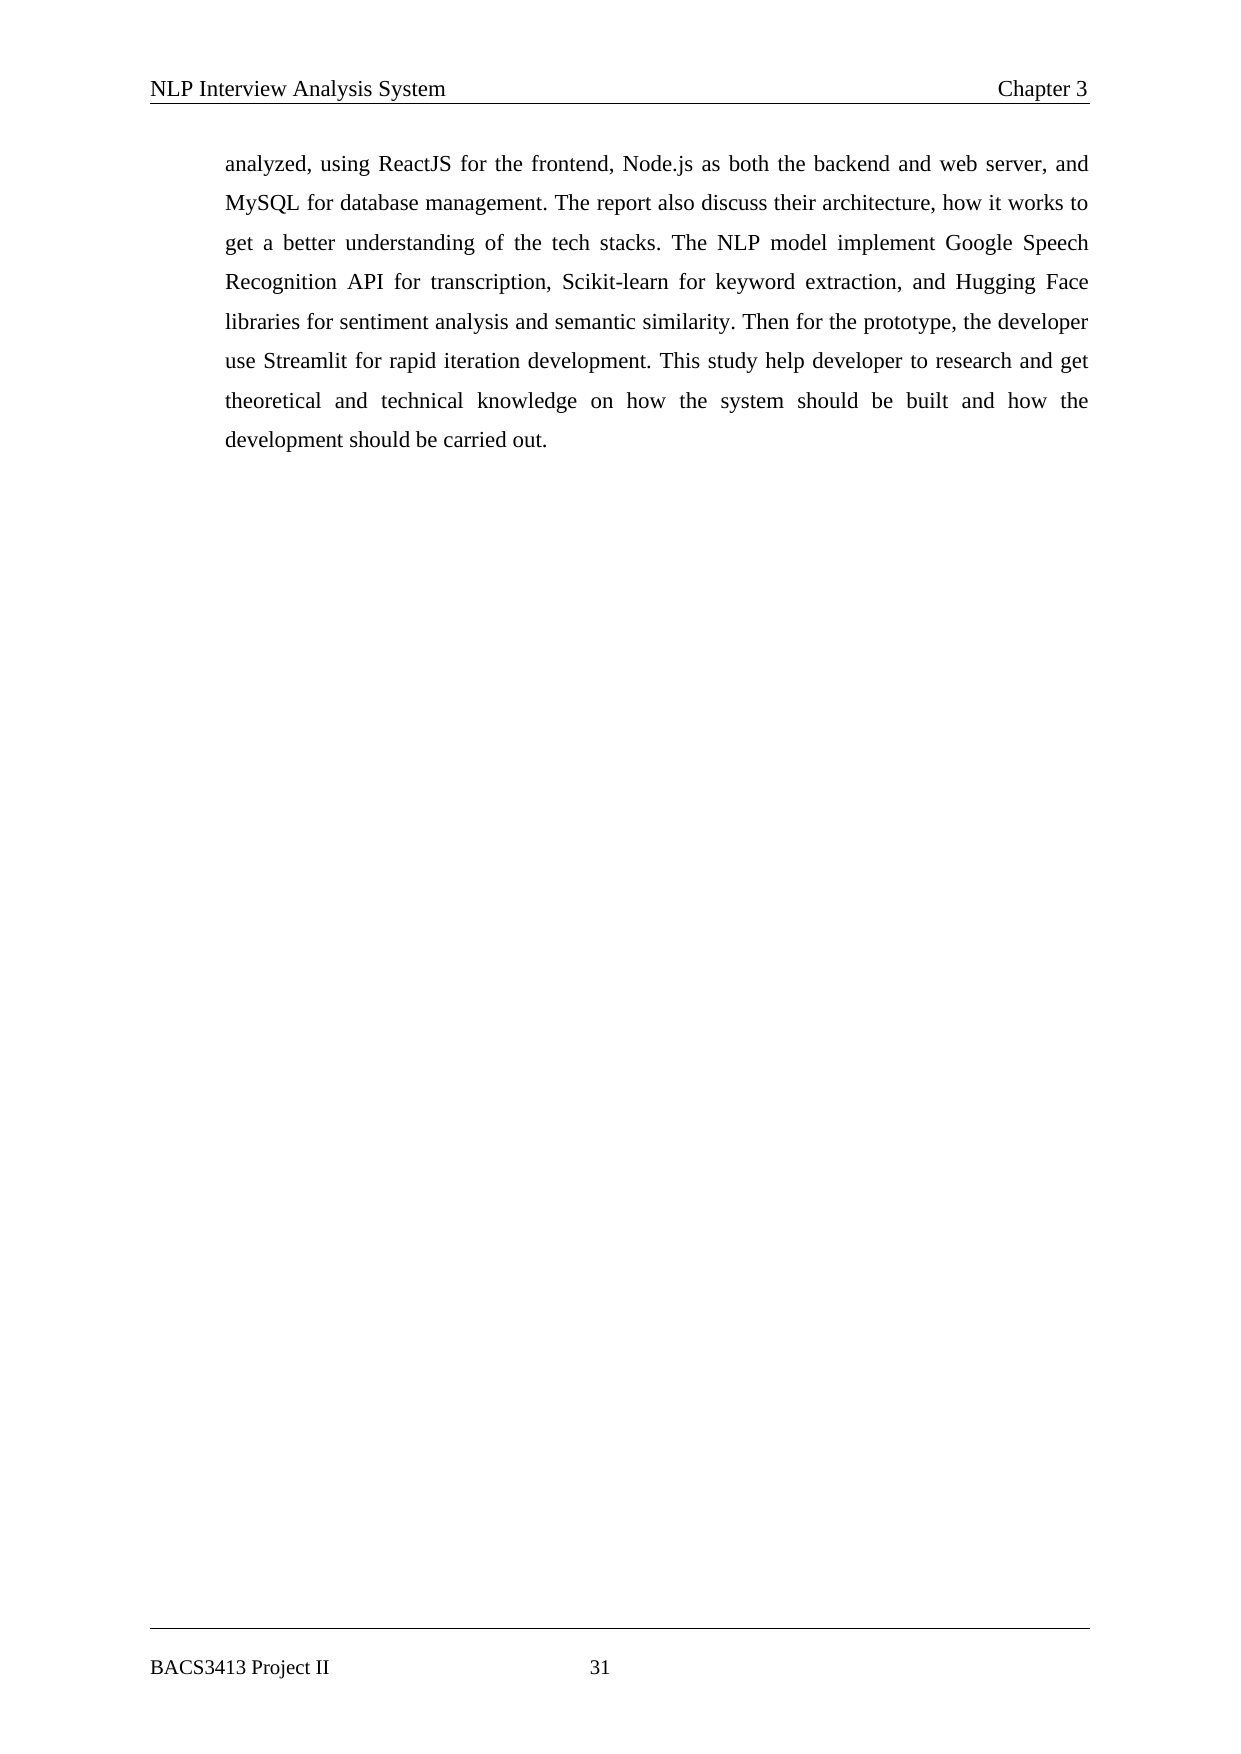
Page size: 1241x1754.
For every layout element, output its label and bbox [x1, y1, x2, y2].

text [225, 150, 1090, 453]
